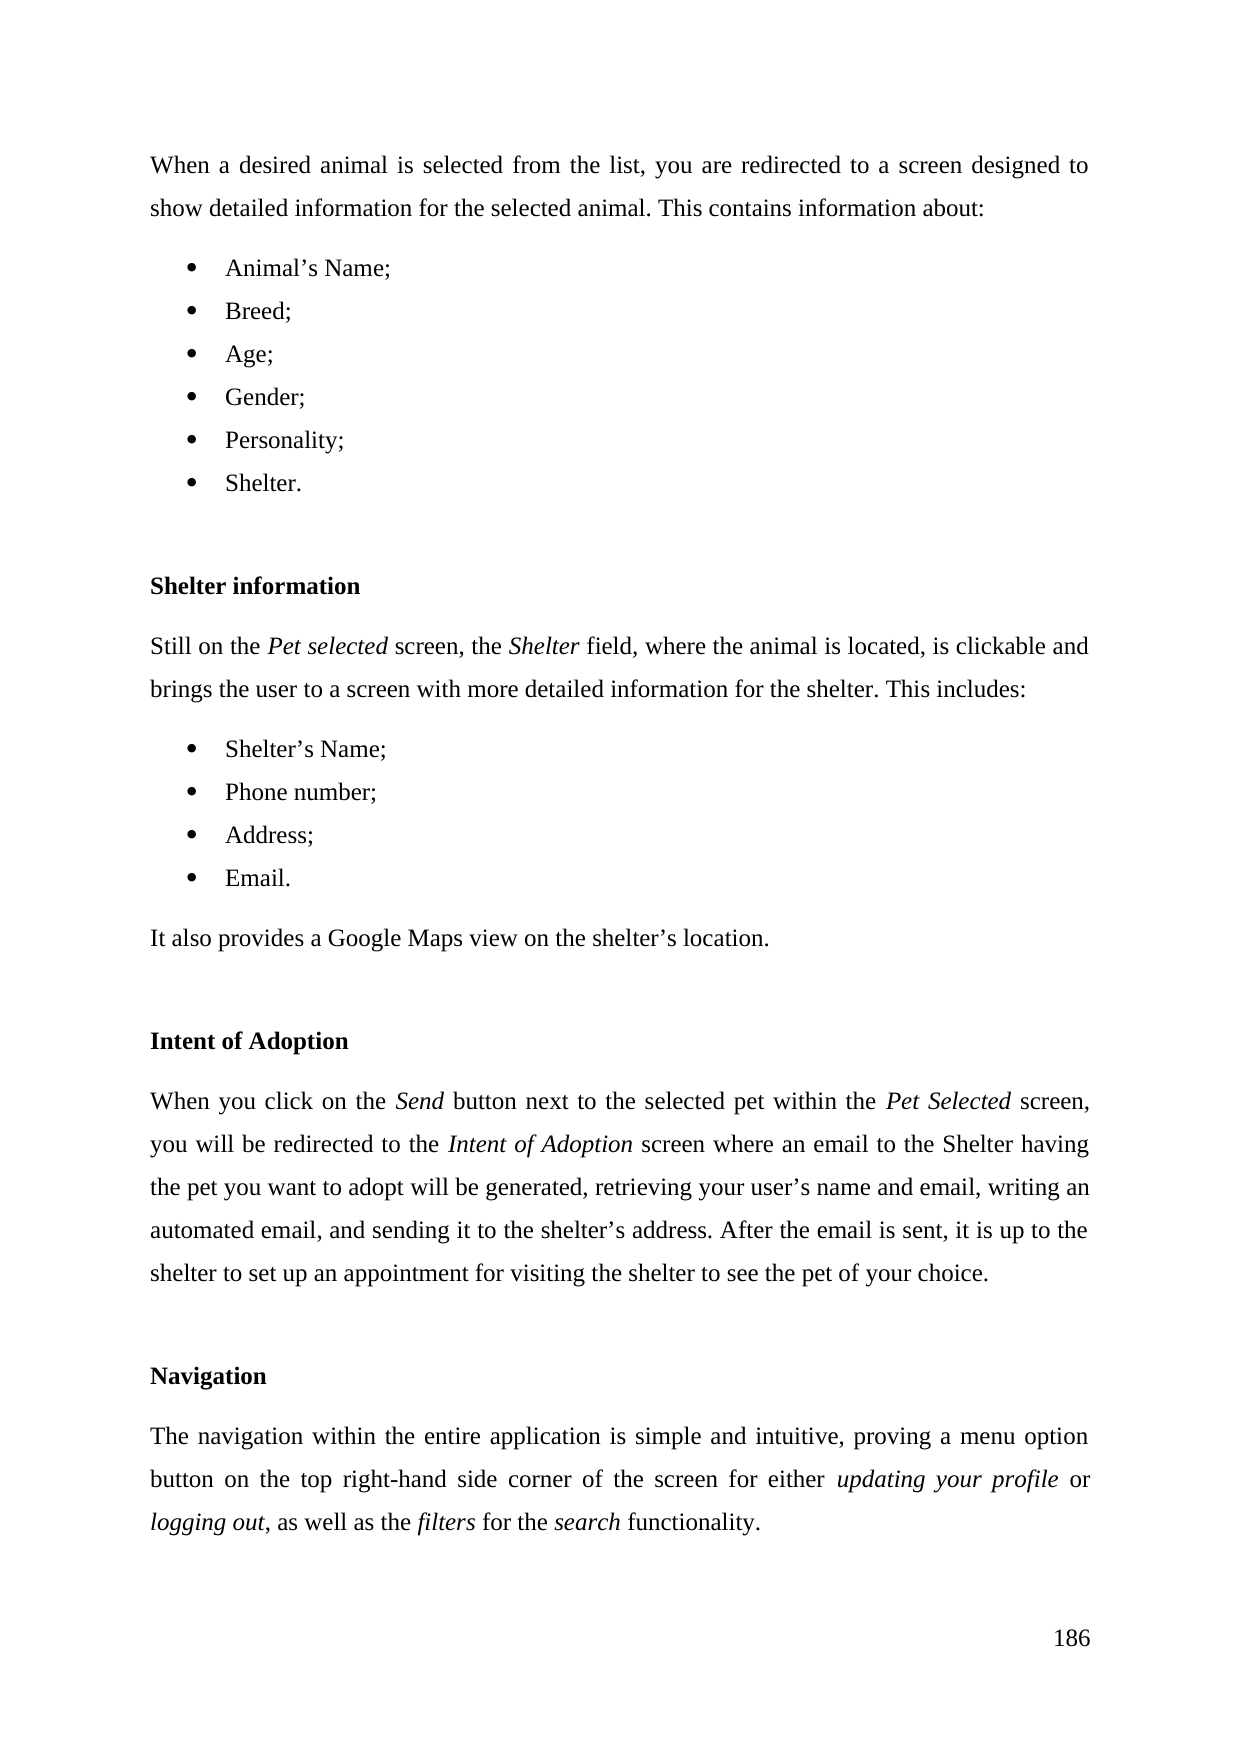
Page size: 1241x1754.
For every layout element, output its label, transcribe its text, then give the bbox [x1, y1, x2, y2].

text When you click on the Send button next to the selected pet within the Pet Selected screen, you will be redirected to the Intent of Adoption screen where an email to the Shelter having the pet you want to adopt will be generated, retrieving your user’s name and email, writing an automated email, and sending it to the shelter’s address. After the email is sent, it is up to the shelter to set up an appointment for visiting the shelter to see the pet of your choice. [150, 1086, 1090, 1287]
text It also provides a Google Maps view on the shelter’s location. [150, 923, 1090, 952]
text Shelter information [150, 571, 1090, 600]
list Animal’s Name; [187, 253, 1090, 282]
text Navigation [150, 1361, 1090, 1390]
list Phone number; [187, 777, 1090, 806]
list Shelter’s Name; [187, 734, 1090, 763]
list Personality; [187, 425, 1090, 454]
text The navigation within the entire application is simple and intuitive, proving a menu option button on the top right-hand side corner of the screen for either updating your profile or logging out, as well as the filters for the search functionality. [150, 1421, 1090, 1536]
list Breed; [187, 296, 1090, 325]
list Shelter. [187, 468, 1090, 497]
text Still on the Pet selected screen, the Shelter field, where the animal is located, is clickable and brings the user to a screen with more detailed information for the shelter. This includes: [150, 631, 1090, 703]
list Age; [187, 339, 1090, 368]
list Gender; [187, 382, 1090, 411]
text When a desired animal is selected from the list, you are redirected to a screen designed to show detailed information for the selected animal. This contains information about: [150, 150, 1090, 222]
list Email. [187, 863, 1090, 892]
text Intent of Adoption [150, 1026, 1090, 1055]
list Address; [187, 820, 1090, 849]
